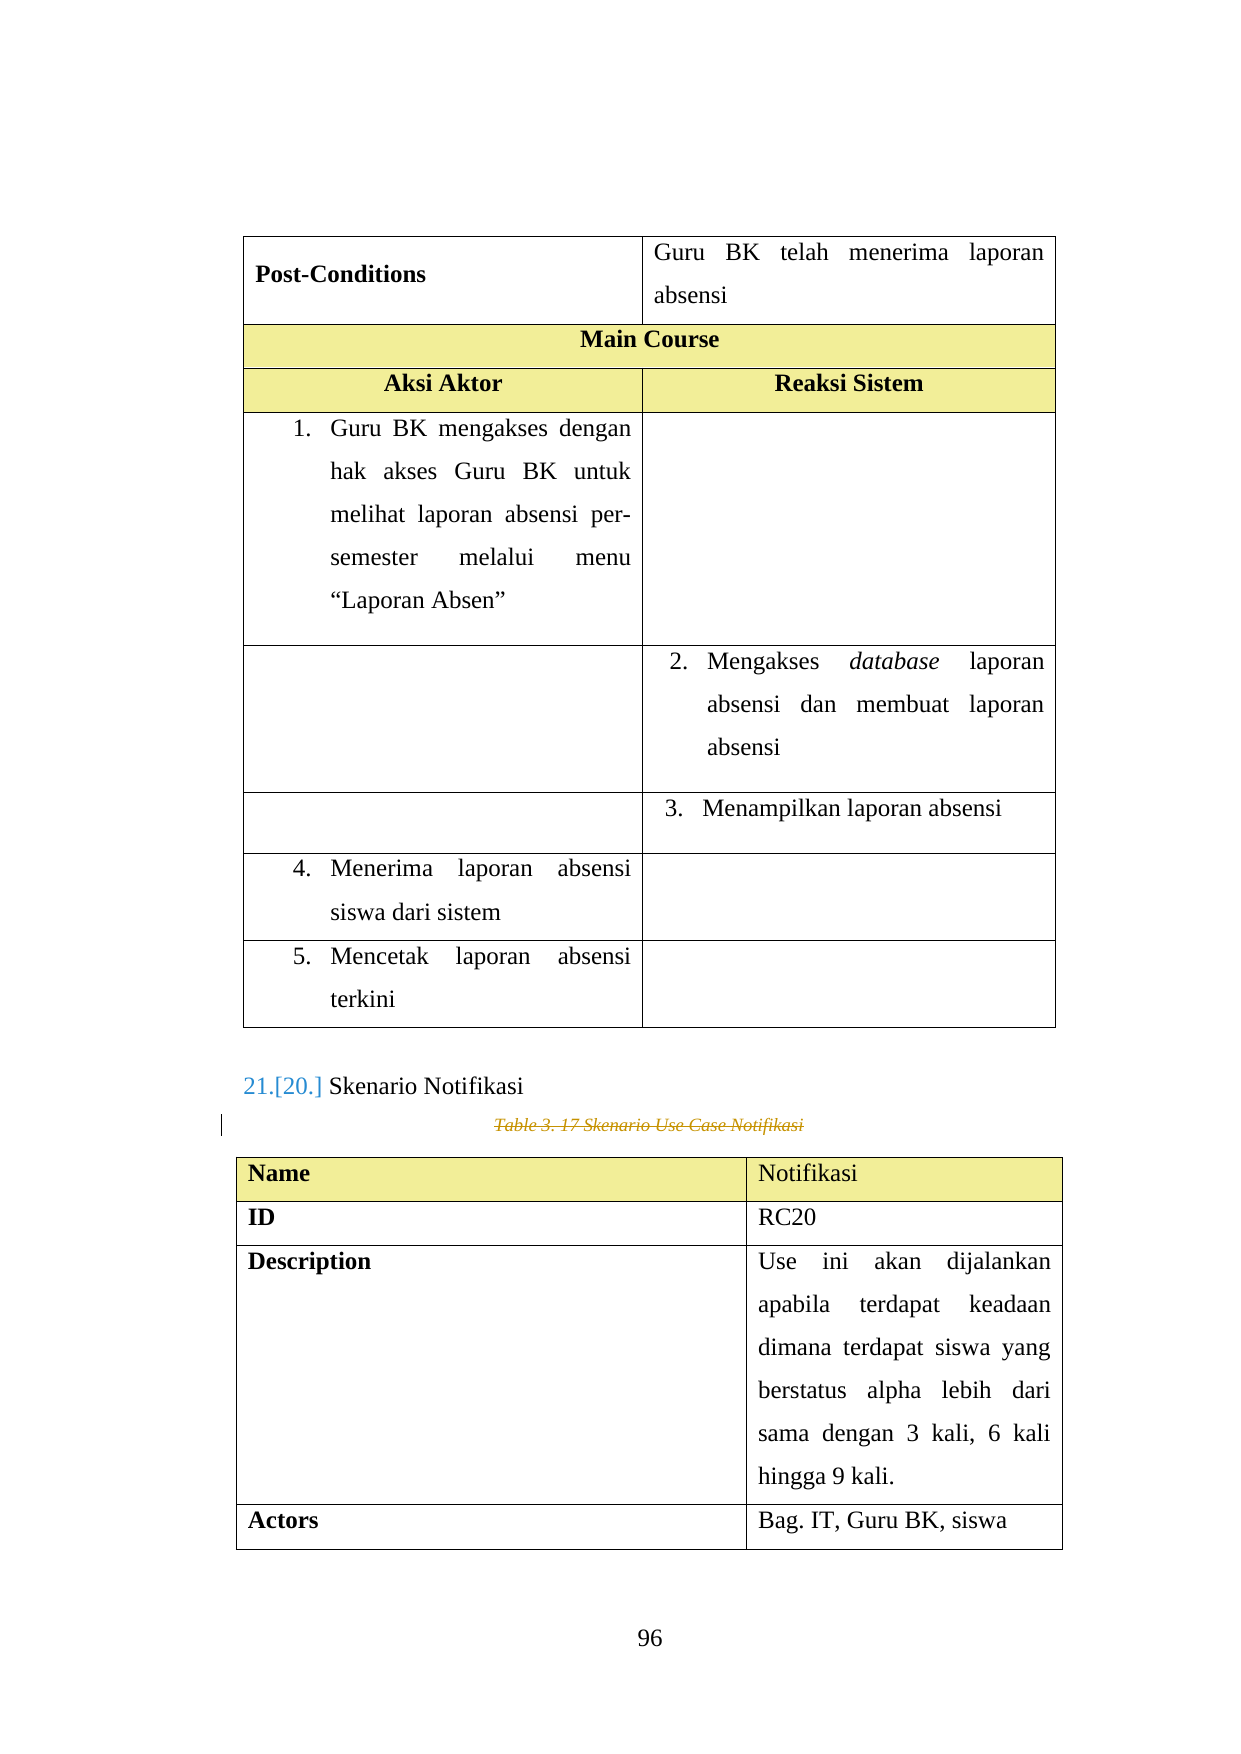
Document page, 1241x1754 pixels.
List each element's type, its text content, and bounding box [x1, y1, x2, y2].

table_cell [244, 646, 642, 792]
table_cell Actors [237, 1505, 746, 1548]
table_cell Use ini akan dijalankan apabila terdapat keadaan dimana terdapat siswa yang berstatus alpha lebih dari sama dengan 3 kali, 6 kali hingga 9 kali. [747, 1246, 1062, 1504]
table_cell Menampilkan laporan absensi [643, 793, 1055, 852]
table_cell Bag. IT, Guru BK, siswa [747, 1505, 1062, 1548]
table_cell Main Course [244, 325, 1055, 367]
table_cell Menerima laporan absensi siswa dari sistem [244, 854, 642, 940]
table_cell Reaksi Sistem [643, 369, 1055, 412]
table_header Notifikasi [747, 1158, 1062, 1201]
table_cell Guru BK mengakses dengan hak akses Guru BK untuk melihat laporan absensi per- semester melalui menu “Laporan Absen” [244, 413, 642, 645]
table_cell [244, 793, 642, 852]
table_cell Mencetak laporan absensi terkini [244, 941, 642, 1027]
table_cell Guru BK telah menerima laporan absensi [643, 237, 1055, 323]
table_cell [643, 413, 1055, 645]
table_cell Post-Conditions [244, 237, 642, 323]
table_cell Mengakses database laporan absensi dan membuat laporan absensi [643, 646, 1055, 792]
table_cell [643, 941, 1055, 1027]
table_cell [643, 854, 1055, 940]
table_cell ID [237, 1202, 746, 1245]
list Skenario Notifikasi [243, 1071, 1063, 1100]
table_cell Description [237, 1246, 746, 1504]
table_cell Aksi Aktor [244, 369, 642, 412]
table_header Name [237, 1158, 746, 1201]
table_cell RC20 [747, 1202, 1062, 1245]
